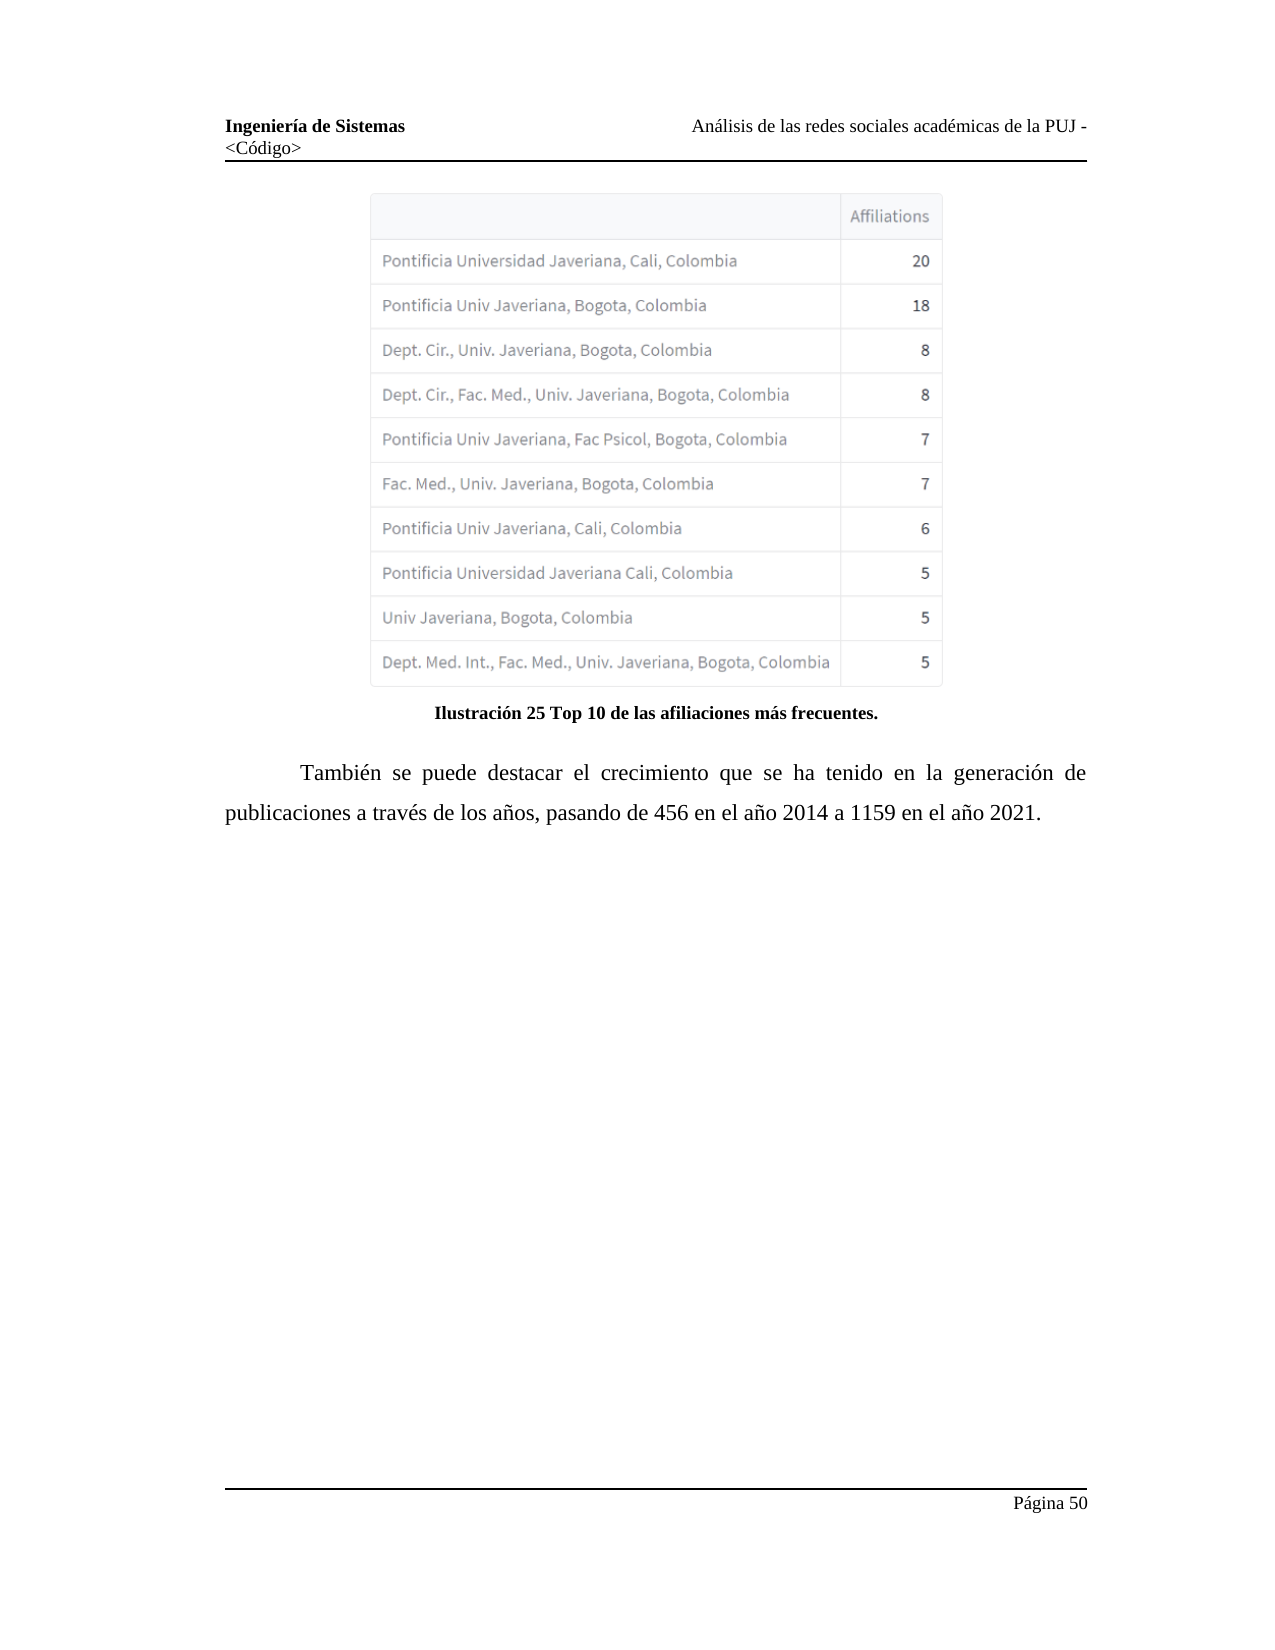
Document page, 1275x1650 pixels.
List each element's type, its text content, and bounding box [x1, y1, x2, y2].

text Ilustración 25 Top 10 de las afiliaciones más frecuentes. [225, 702, 1087, 723]
picture [364, 187, 948, 690]
text También se puede destacar el crecimiento que se ha tenido en la generación de publicaciones a través de los años, pasando de 456 en el año 2014 a 1159 en el año 2021. [225, 759, 1087, 825]
